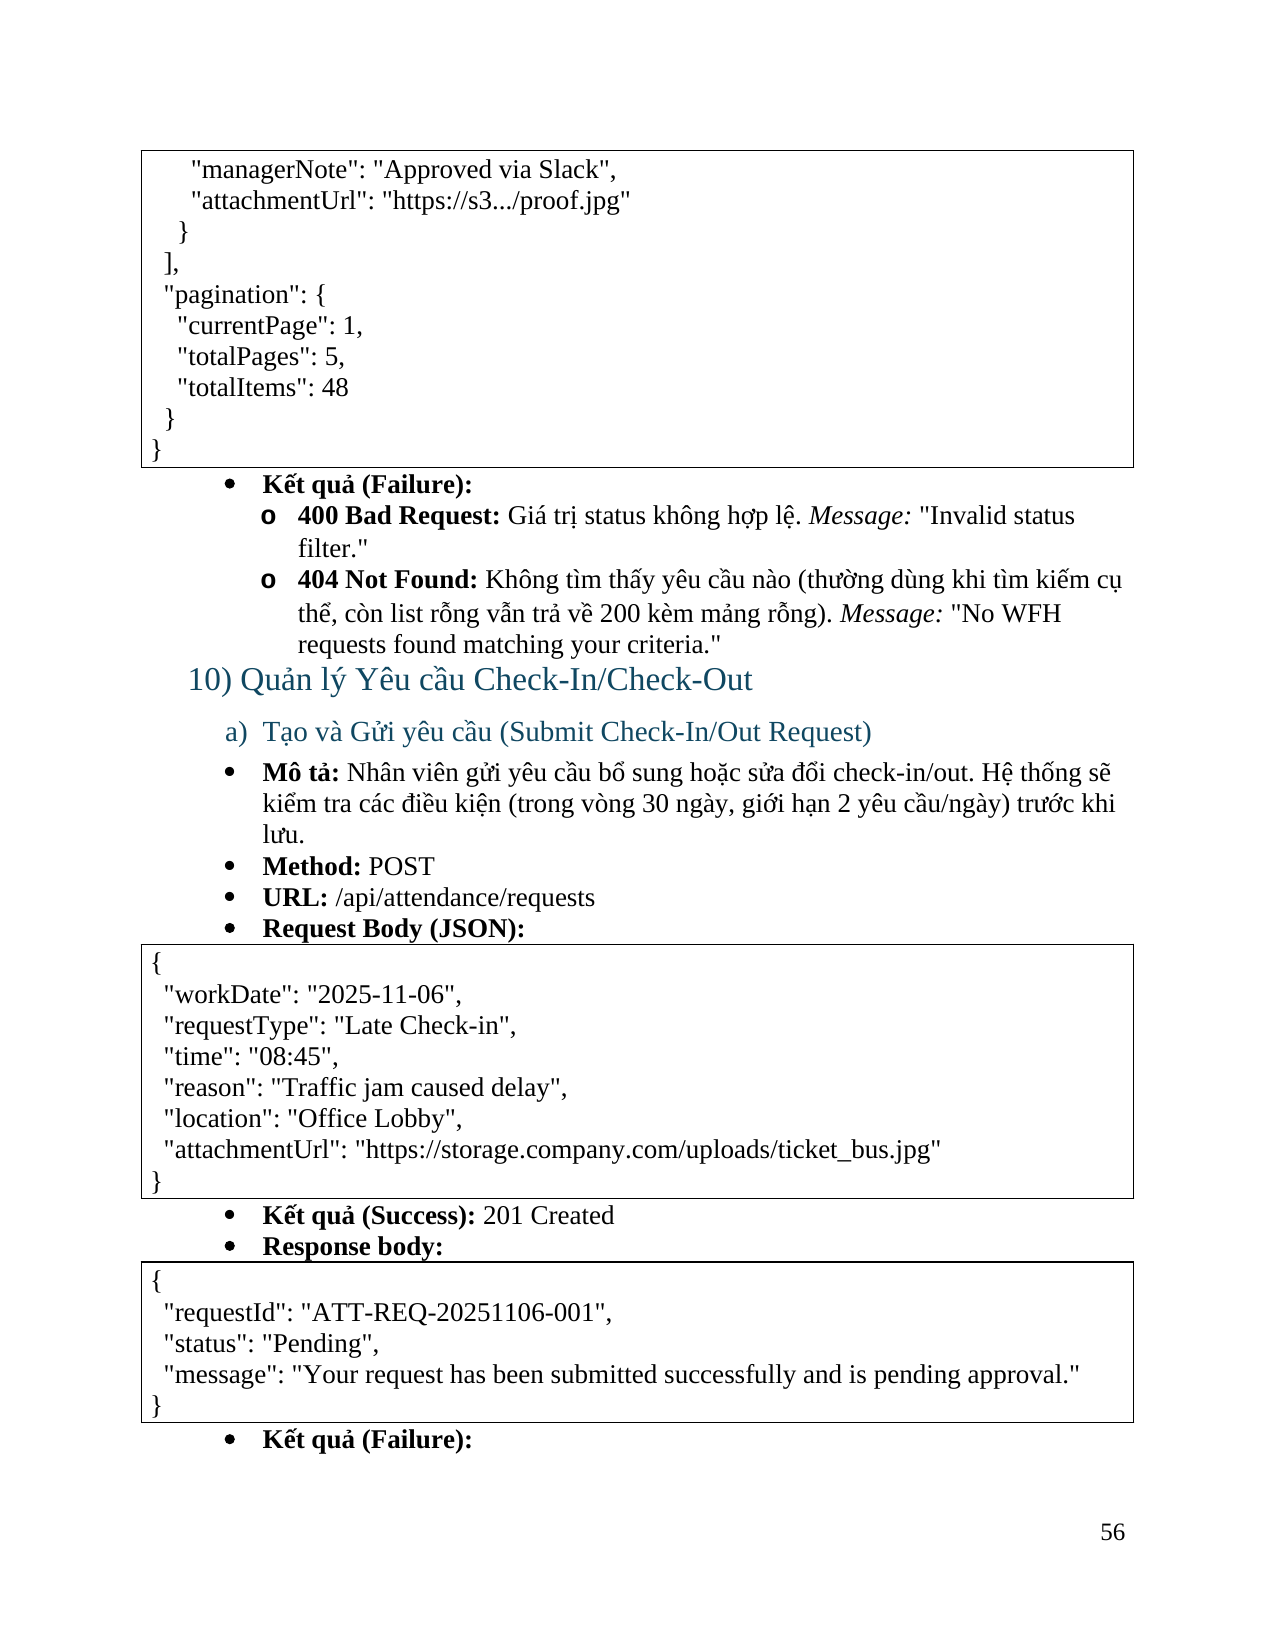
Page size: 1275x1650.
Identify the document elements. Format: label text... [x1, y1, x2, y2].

text } [150, 402, 1125, 430]
list 400 Bad Request: Giá trị status không hợp lệ. Message: "Invalid status filter." [260, 499, 1125, 563]
list Kết quả (Success): 201 Created [225, 1199, 1125, 1230]
text "totalItems": 48 [150, 371, 1125, 402]
text } [142, 430, 1133, 467]
text "time": "08:45", [150, 1040, 1125, 1071]
list Kết quả (Failure): [225, 1423, 1125, 1454]
list Response body: [225, 1230, 1125, 1261]
list Mô tả: Nhân viên gửi yêu cầu bổ sung hoặc sửa đổi check-in/out. Hệ thống sẽ kiểm tra các điều kiện (trong vòng 30 ngày, giới hạn 2 yêu cầu/ngày) trước khi lưu. [225, 756, 1125, 850]
list Method: POST [225, 850, 1125, 881]
text "currentPage": 1, [150, 309, 1125, 340]
subtitle 10) Quản lý Yêu cầu Check-In/Check-Out [187, 659, 1125, 698]
text { [142, 1263, 1133, 1296]
text "location": "Office Lobby", [150, 1102, 1125, 1133]
text "pagination": { [150, 278, 1125, 309]
text "managerNote": "Approved via Slack", [142, 151, 1133, 184]
text "attachmentUrl": "https://s3.../proof.jpg" [150, 184, 1125, 215]
text "requestType": "Late Check-in", [150, 1009, 1125, 1040]
text } [142, 1386, 1133, 1422]
text "status": "Pending", [150, 1327, 1125, 1358]
text ], [150, 247, 1125, 278]
list Kết quả (Failure): [225, 468, 1125, 499]
text } [150, 215, 1125, 247]
text "message": "Your request has been submitted successfully and is pending approval." [150, 1358, 1125, 1386]
text "workDate": "2025-11-06", [150, 978, 1125, 1009]
text "attachmentUrl": "https://storage.company.com/uploads/ticket_bus.jpg" [150, 1133, 1125, 1161]
subtitle Tạo và Gửi yêu cầu (Submit Check-In/Out Request) [225, 714, 1125, 748]
list Request Body (JSON): [225, 912, 1125, 943]
text "totalPages": 5, [150, 340, 1125, 371]
list URL: /api/attendance/requests [225, 881, 1125, 912]
text { [142, 945, 1133, 978]
text "requestId": "ATT-REQ-20251106-001", [150, 1296, 1125, 1327]
text } [142, 1161, 1133, 1198]
text "reason": "Traffic jam caused delay", [150, 1071, 1125, 1102]
list 404 Not Found: Không tìm thấy yêu cầu nào (thường dùng khi tìm kiếm cụ thể, còn list rỗng vẫn trả về 200 kèm mảng rỗng). Message: "No WFH requests found matching your criteria." [260, 563, 1125, 659]
